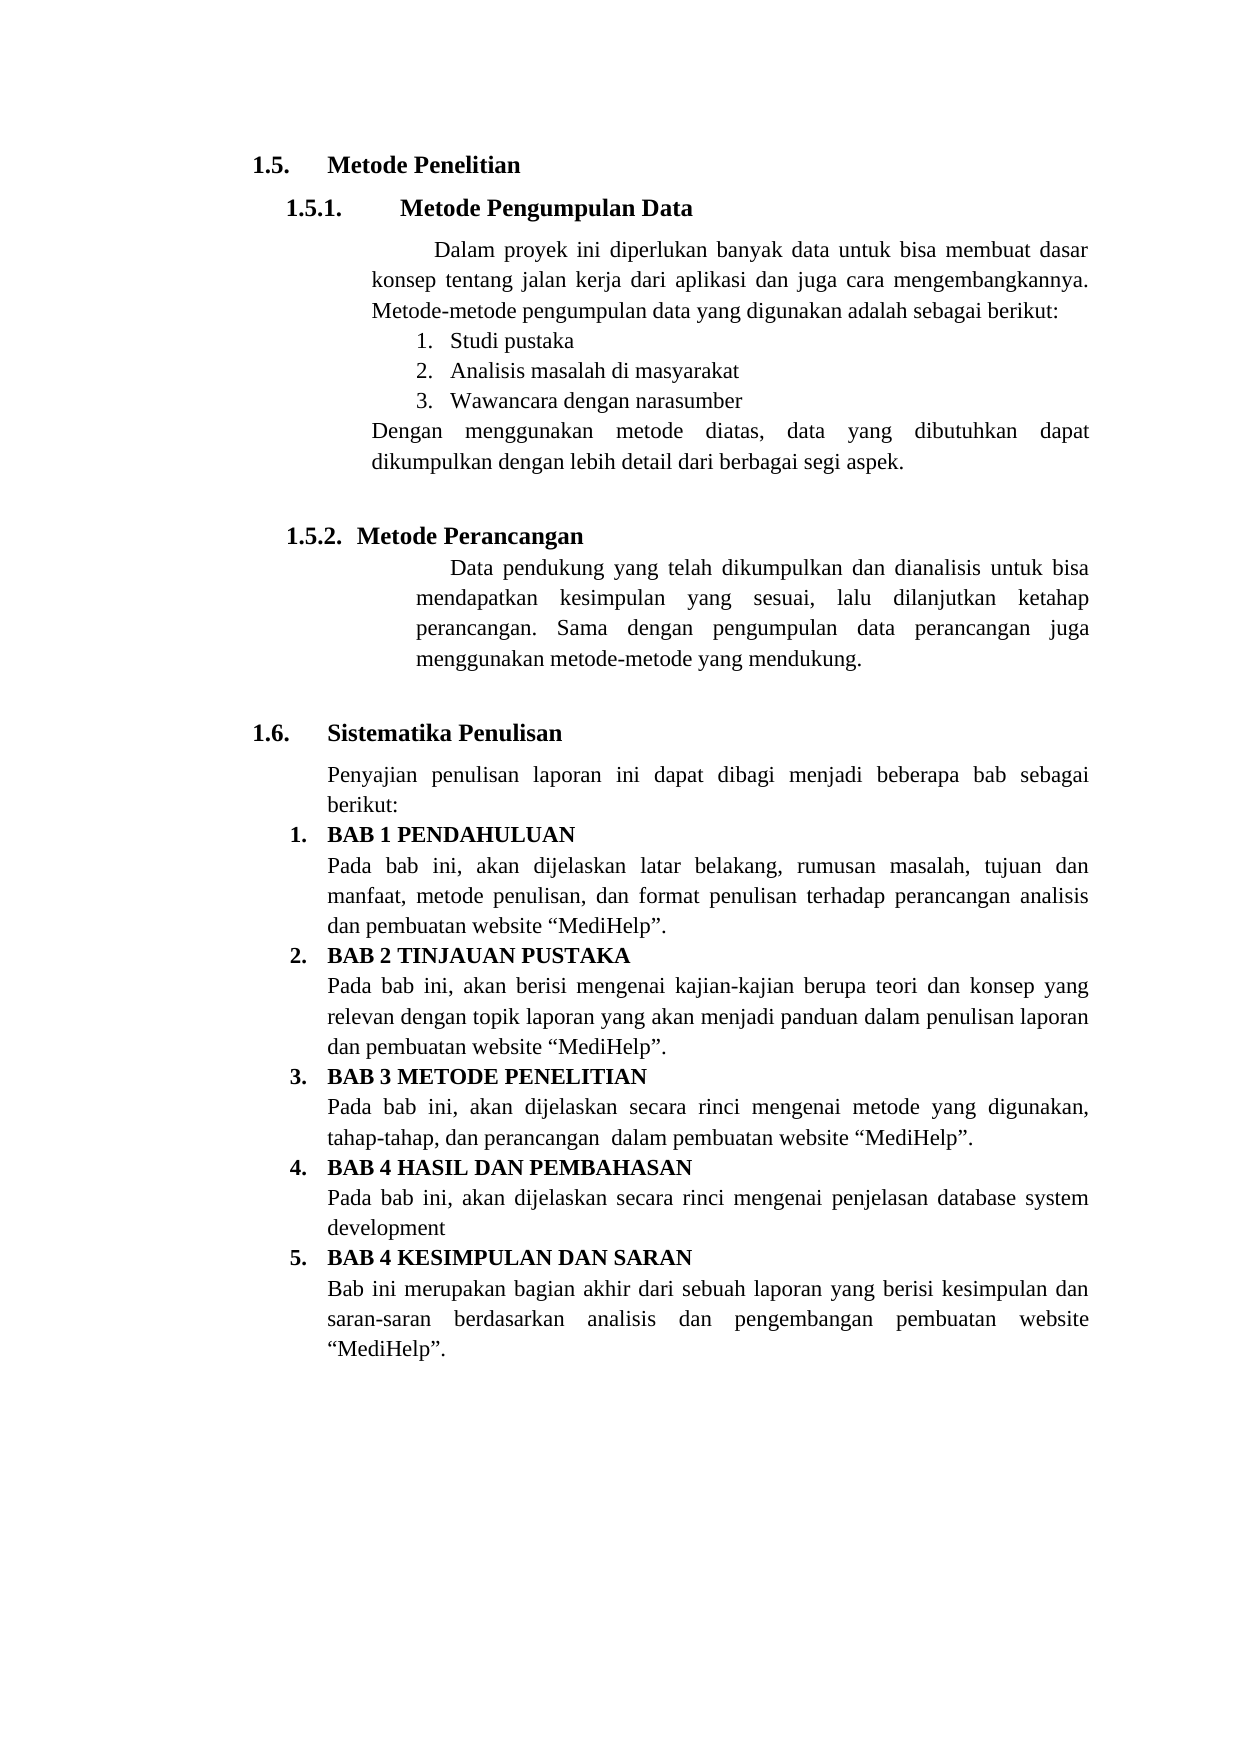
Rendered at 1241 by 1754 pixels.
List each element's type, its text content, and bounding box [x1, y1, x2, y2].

subtitle Metode Pengumpulan Data [342, 193, 1090, 222]
subtitle Metode Penelitian [289, 150, 1090, 179]
subtitle Metode Perancangan [342, 521, 1090, 550]
list BAB 3 METODE PENELITIAN [289, 1063, 1090, 1089]
list Analisis masalah di masyarakat [416, 357, 1090, 383]
text Dalam proyek ini diperlukan banyak data untuk bisa membuat dasar konsep tentang jalan kerja dari aplikasi dan juga cara mengembangkannya. Metode-metode pengumpulan data yang digunakan adalah sebagai berikut: [371, 236, 1090, 323]
text Pada bab ini, akan dijelaskan latar belakang, rumusan masalah, tujuan dan manfaat, metode penulisan, dan format penulisan terhadap perancangan analisis dan pembuatan website “MediHelp”. [327, 852, 1090, 938]
list BAB 2 TINJAUAN PUSTAKA [289, 942, 1090, 969]
list BAB 4 KESIMPULAN DAN SARAN [289, 1244, 1090, 1271]
text Dengan menggunakan metode diatas, data yang dibutuhkan dapat dikumpulkan dengan lebih detail dari berbagai segi aspek. [371, 417, 1090, 474]
subtitle Sistematika Penulisan [289, 718, 1090, 747]
text Pada bab ini, akan dijelaskan secara rinci mengenai metode yang digunakan, tahap-tahap, dan perancangan dalam pembuatan website “MediHelp”. [289, 1093, 1090, 1150]
text Pada bab ini, akan berisi mengenai kajian-kajian berupa teori dan konsep yang relevan dengan topik laporan yang akan menjadi panduan dalam penulisan laporan dan pembuatan website “MediHelp”. [289, 973, 1090, 1059]
text Pada bab ini, akan dijelaskan secara rinci mengenai penjelasan database system development [327, 1184, 1090, 1241]
list BAB 4 HASIL DAN PEMBAHASAN [289, 1154, 1090, 1180]
text Bab ini merupakan bagian akhir dari sebuah laporan yang berisi kesimpulan dan saran-saran berdasarkan analisis dan pengembangan pembuatan website “MediHelp”. [289, 1275, 1090, 1361]
text Penyajian penulisan laporan ini dapat dibagi menjadi beberapa bab sebagai berikut: [327, 761, 1090, 818]
list Wawancara dengan narasumber [416, 387, 1090, 414]
list BAB 1 PENDAHULUAN [289, 822, 1090, 848]
list Studi pustaka [416, 327, 1090, 353]
text Data pendukung yang telah dikumpulkan dan dianalisis untuk bisa mendapatkan kesimpulan yang sesuai, lalu dilanjutkan ketahap perancangan. Sama dengan pengumpulan data perancangan juga menggunakan metode-metode yang mendukung. [416, 554, 1090, 671]
